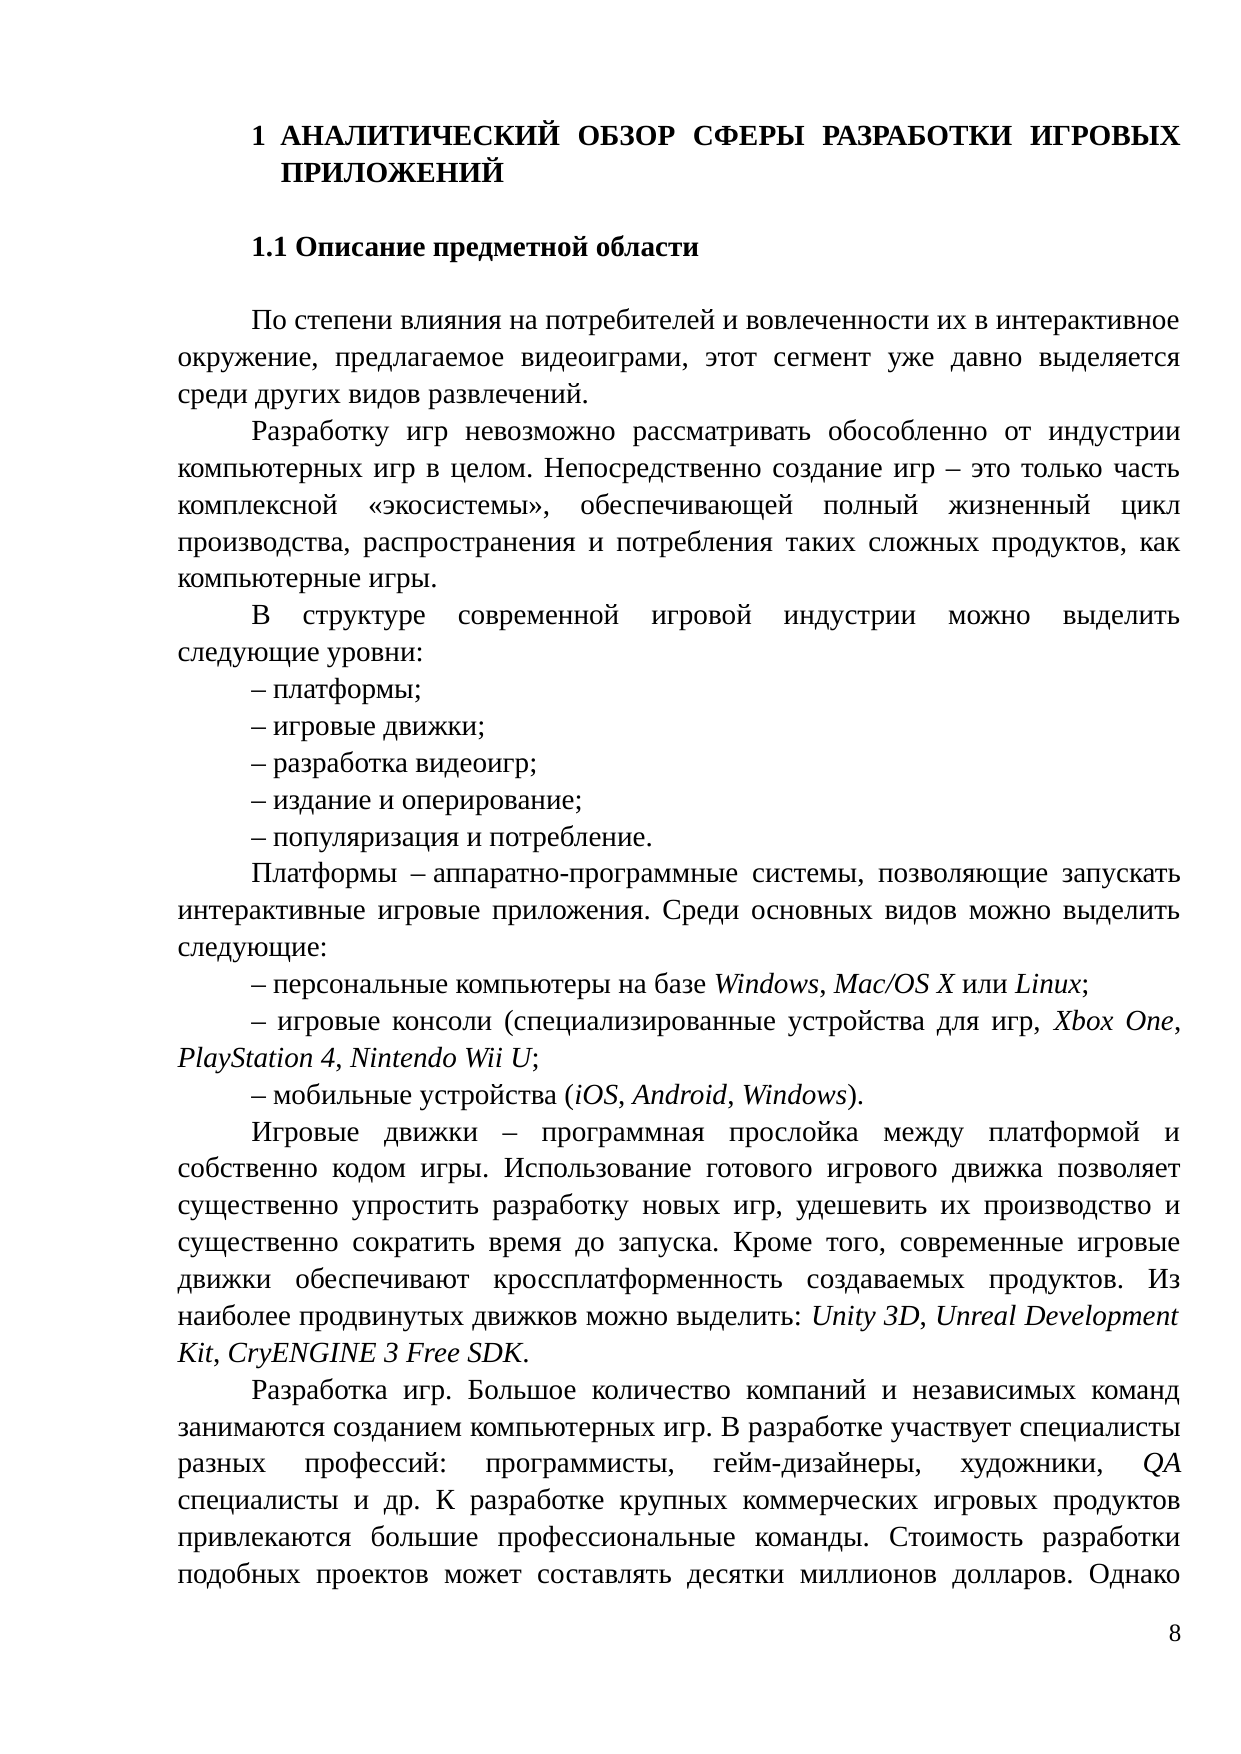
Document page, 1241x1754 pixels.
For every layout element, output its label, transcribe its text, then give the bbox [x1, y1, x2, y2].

text – популяризация и потребление. [177, 819, 1181, 852]
text – игровые консоли (специализированные устройства для игр, Xbox One, PlayStation 4, Nintendo Wii U; [177, 1003, 1181, 1073]
text – платформы; [177, 671, 1181, 705]
text Игровые движки – программная прослойка между платформой и собственно кодом игры. Использование готового игрового движка позволяет существенно упростить разработку новых игр, удешевить их производство и существенно сократить время до запуска. Кроме того, современные игровые движки обеспечивают кроссплатформенность создаваемых продуктов. Из наиболее продвинутых движков можно выделить: Unity 3D, Unreal Development Kit, CryENGINE 3 Free SDK. [177, 1114, 1181, 1368]
text По степени влияния на потребителей и вовлеченности их в интерактивное окружение, предлагаемое видеоиграми, этот сегмент уже давно выделяется среди других видов развлечений. [177, 302, 1181, 410]
text – игровые движки; [177, 708, 1181, 742]
text 1.1 Описание предметной области [177, 229, 1181, 262]
text Платформы – аппаратно-программные системы, позволяющие запускать интерактивные игровые приложения. Среди основных видов можно выделить следующие: [177, 856, 1181, 963]
text – мобильные устройства (iOS, Android, Windows). [177, 1077, 1181, 1110]
text В структуре современной игровой индустрии можно выделить следующие уровни: [177, 597, 1181, 668]
text – издание и оперирование; [177, 782, 1181, 815]
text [177, 1372, 1181, 1590]
text Разработку игр невозможно рассматривать обособленно от индустрии компьютерных игр в целом. Непосредственно создание игр – это только часть комплексной «экосистемы», обеспечивающей полный жизненный цикл производства, распространения и потребления таких сложных продуктов, как компьютерные игры. [177, 413, 1181, 594]
text – персональные компьютеры на базе Windows, Mac/OS X или Linux; [177, 966, 1181, 1000]
text 1 АНАЛИТИЧЕСКИЙ ОБЗОР СФЕРЫ РАЗРАБОТКИ ИГРОВЫХ ПРИЛОЖЕНИЙ [251, 118, 1181, 188]
text – разработка видеоигр; [177, 745, 1181, 778]
